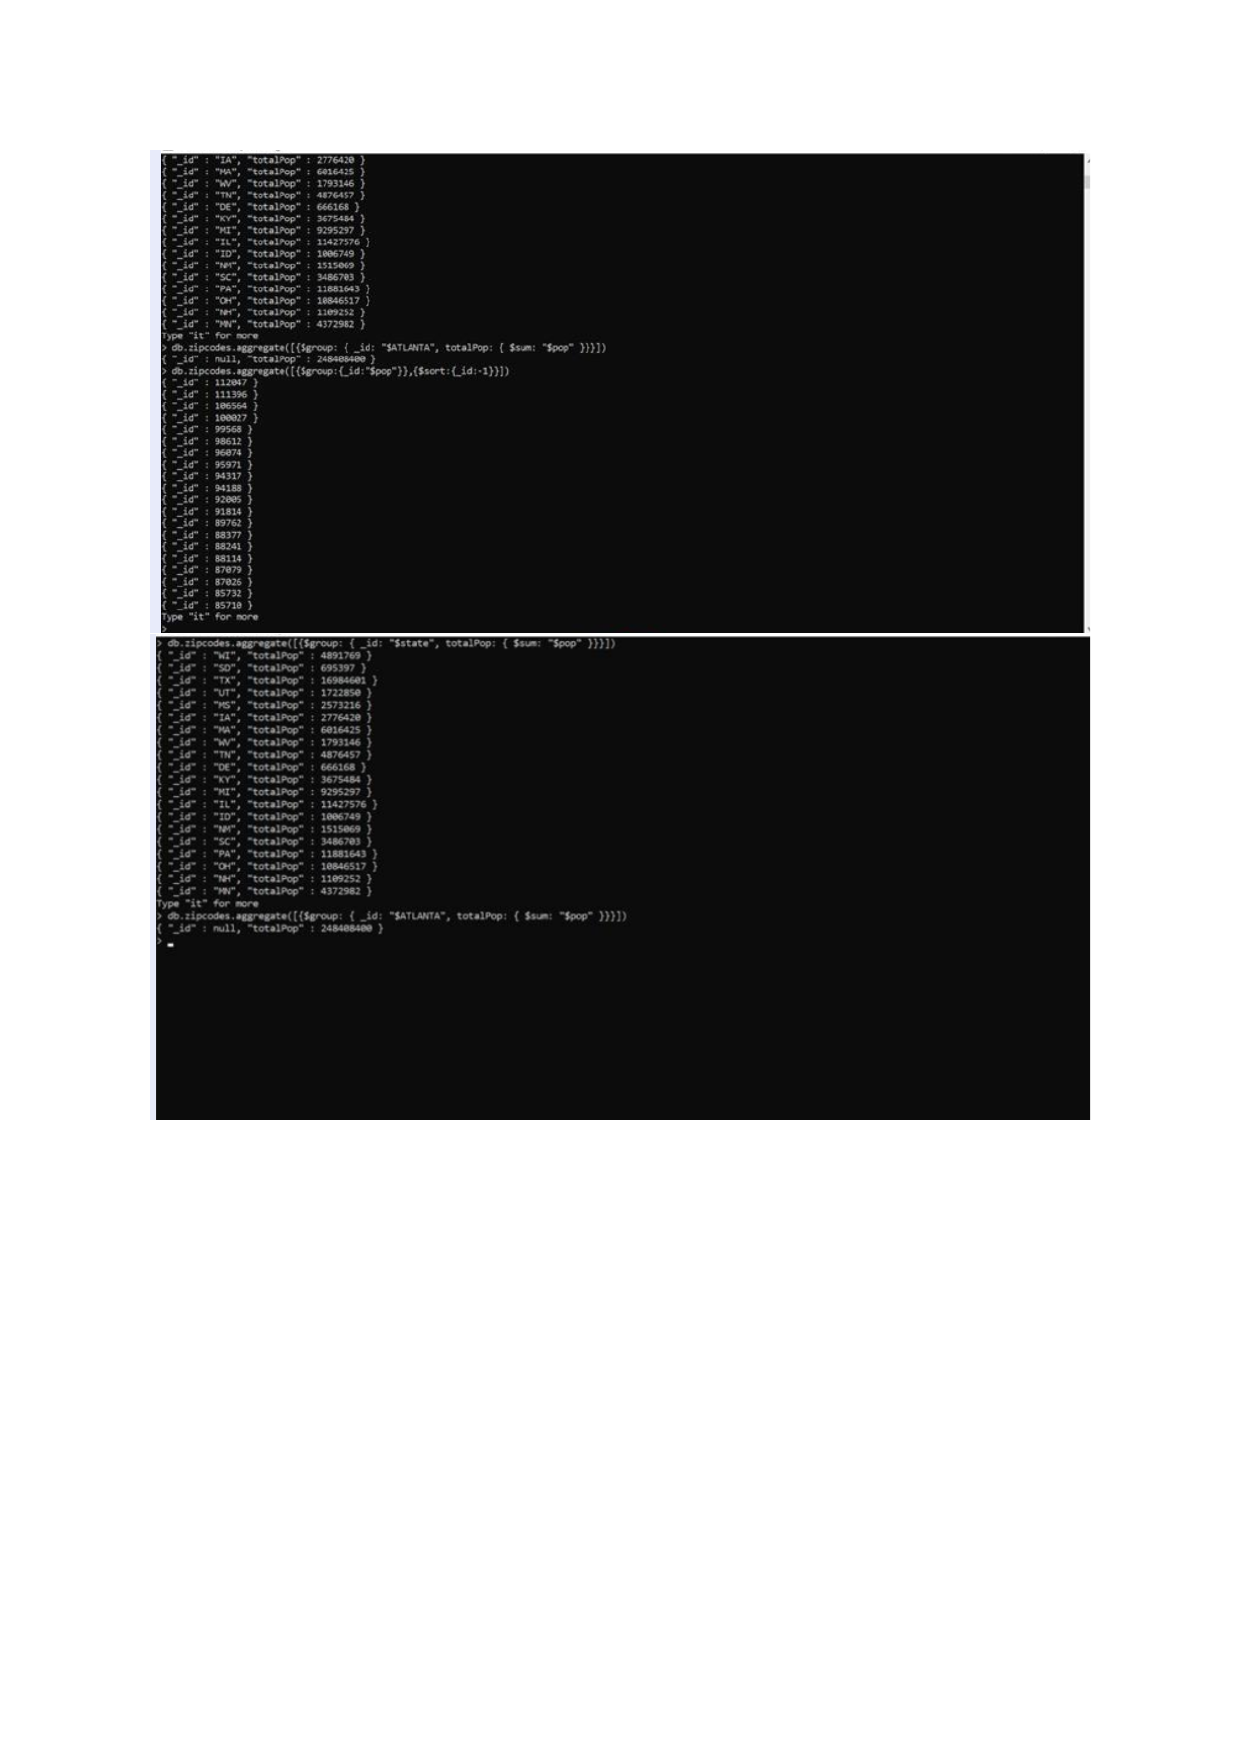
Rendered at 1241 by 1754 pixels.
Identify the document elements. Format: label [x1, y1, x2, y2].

picture [150, 634, 1091, 1120]
picture [150, 150, 1091, 633]
